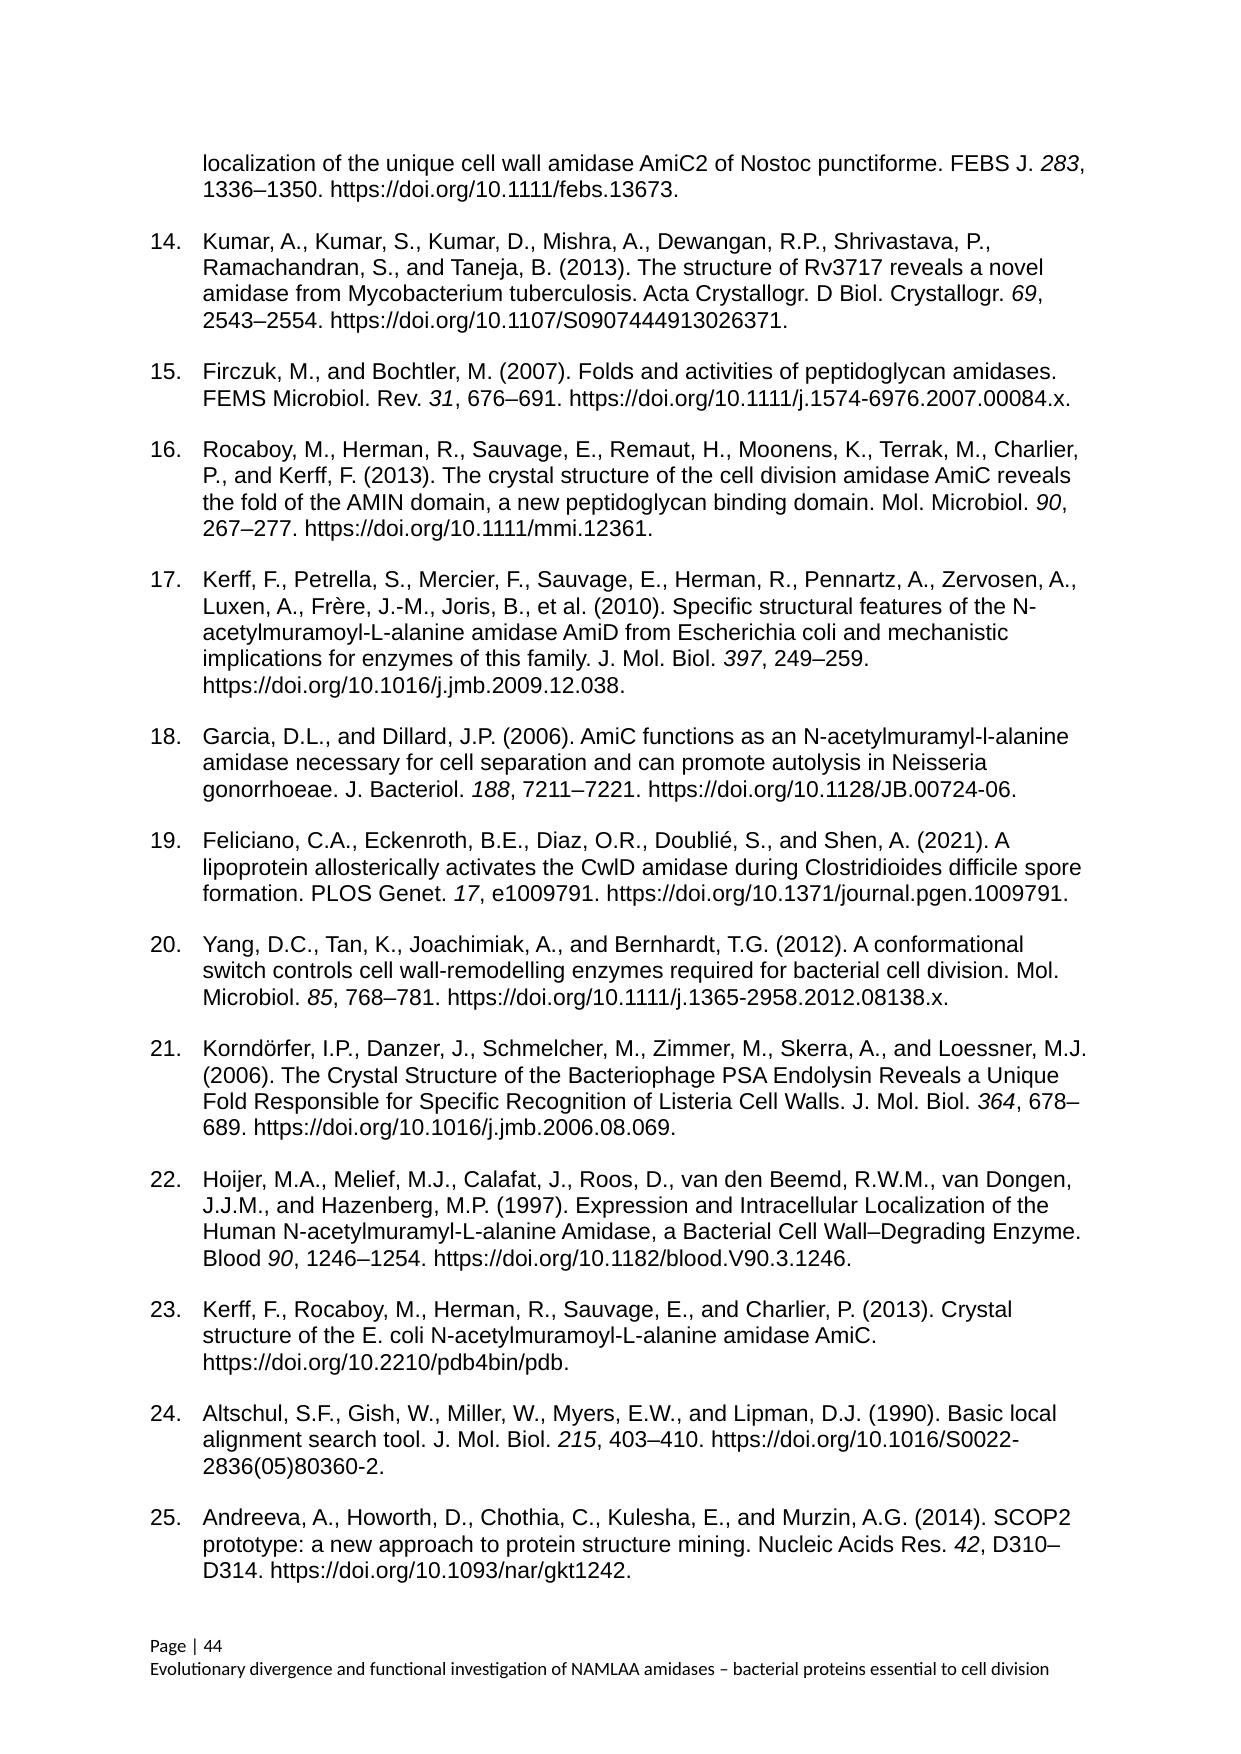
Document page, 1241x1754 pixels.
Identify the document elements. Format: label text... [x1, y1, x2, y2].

text 18. Garcia, D.L., and Dillard, J.P. (2006). AmiC functions as an N-acetylmuramyl-l-alanine amidase necessary for cell separation and can promote autolysis in Neisseria gonorrhoeae. J. Bacteriol. 188, 7211–7221. https://doi.org/10.1128/JB.00724-06. [150, 723, 1090, 802]
text 23. Kerff, F., Rocaboy, M., Herman, R., Sauvage, E., and Charlier, P. (2013). Crystal structure of the E. coli N-acetylmuramoyl-L-alanine amidase AmiC. https://doi.org/10.2210/pdb4bin/pdb. [150, 1296, 1090, 1375]
text 21. Korndörfer, I.P., Danzer, J., Schmelcher, M., Zimmer, M., Skerra, A., and Loessner, M.J. (2006). The Crystal Structure of the Bacteriophage PSA Endolysin Reveals a Unique Fold Responsible for Specific Recognition of Listeria Cell Walls. J. Mol. Biol. 364, 678–689. https://doi.org/10.1016/j.jmb.2006.08.069. [150, 1035, 1090, 1141]
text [150, 150, 1090, 203]
text 24. Altschul, S.F., Gish, W., Miller, W., Myers, E.W., and Lipman, D.J. (1990). Basic local alignment search tool. J. Mol. Biol. 215, 403–410. https://doi.org/10.1016/S0022-2836(05)80360-2. [150, 1400, 1090, 1479]
text 16. Rocaboy, M., Herman, R., Sauvage, E., Remaut, H., Moonens, K., Terrak, M., Charlier, P., and Kerff, F. (2013). The crystal structure of the cell division amidase AmiC reveals the fold of the AMIN domain, a new peptidoglycan binding domain. Mol. Microbiol. 90, 267–277. https://doi.org/10.1111/mmi.12361. [150, 436, 1090, 541]
text 25. Andreeva, A., Howorth, D., Chothia, C., Kulesha, E., and Murzin, A.G. (2014). SCOP2 prototype: a new approach to protein structure mining. Nucleic Acids Res. 42, D310–D314. https://doi.org/10.1093/nar/gkt1242. [150, 1504, 1090, 1583]
text 15. Firczuk, M., and Bochtler, M. (2007). Folds and activities of peptidoglycan amidases. FEMS Microbiol. Rev. 31, 676–691. https://doi.org/10.1111/j.1574-6976.2007.00084.x. [150, 358, 1090, 411]
text 17. Kerff, F., Petrella, S., Mercier, F., Sauvage, E., Herman, R., Pennartz, A., Zervosen, A., Luxen, A., Frère, J.-M., Joris, B., et al. (2010). Specific structural features of the N-acetylmuramoyl-L-alanine amidase AmiD from Escherichia coli and mechanistic implications for enzymes of this family. J. Mol. Biol. 397, 249–259. https://doi.org/10.1016/j.jmb.2009.12.038. [150, 566, 1090, 698]
text 20. Yang, D.C., Tan, K., Joachimiak, A., and Bernhardt, T.G. (2012). A conformational switch controls cell wall-remodelling enzymes required for bacterial cell division. Mol. Microbiol. 85, 768–781. https://doi.org/10.1111/j.1365-2958.2012.08138.x. [150, 931, 1090, 1010]
text 19. Feliciano, C.A., Eckenroth, B.E., Diaz, O.R., Doublié, S., and Shen, A. (2021). A lipoprotein allosterically activates the CwlD amidase during Clostridioides difficile spore formation. PLOS Genet. 17, e1009791. https://doi.org/10.1371/journal.pgen.1009791. [150, 827, 1090, 906]
text 22. Hoijer, M.A., Melief, M.J., Calafat, J., Roos, D., van den Beemd, R.W.M., van Dongen, J.J.M., and Hazenberg, M.P. (1997). Expression and Intracellular Localization of the Human N-acetylmuramyl-L-alanine Amidase, a Bacterial Cell Wall–Degrading Enzyme. Blood 90, 1246–1254. https://doi.org/10.1182/blood.V90.3.1246. [150, 1166, 1090, 1271]
text 14. Kumar, A., Kumar, S., Kumar, D., Mishra, A., Dewangan, R.P., Shrivastava, P., Ramachandran, S., and Taneja, B. (2013). The structure of Rv3717 reveals a novel amidase from Mycobacterium tuberculosis. Acta Crystallogr. D Biol. Crystallogr. 69, 2543–2554. https://doi.org/10.1107/S0907444913026371. [150, 228, 1090, 333]
